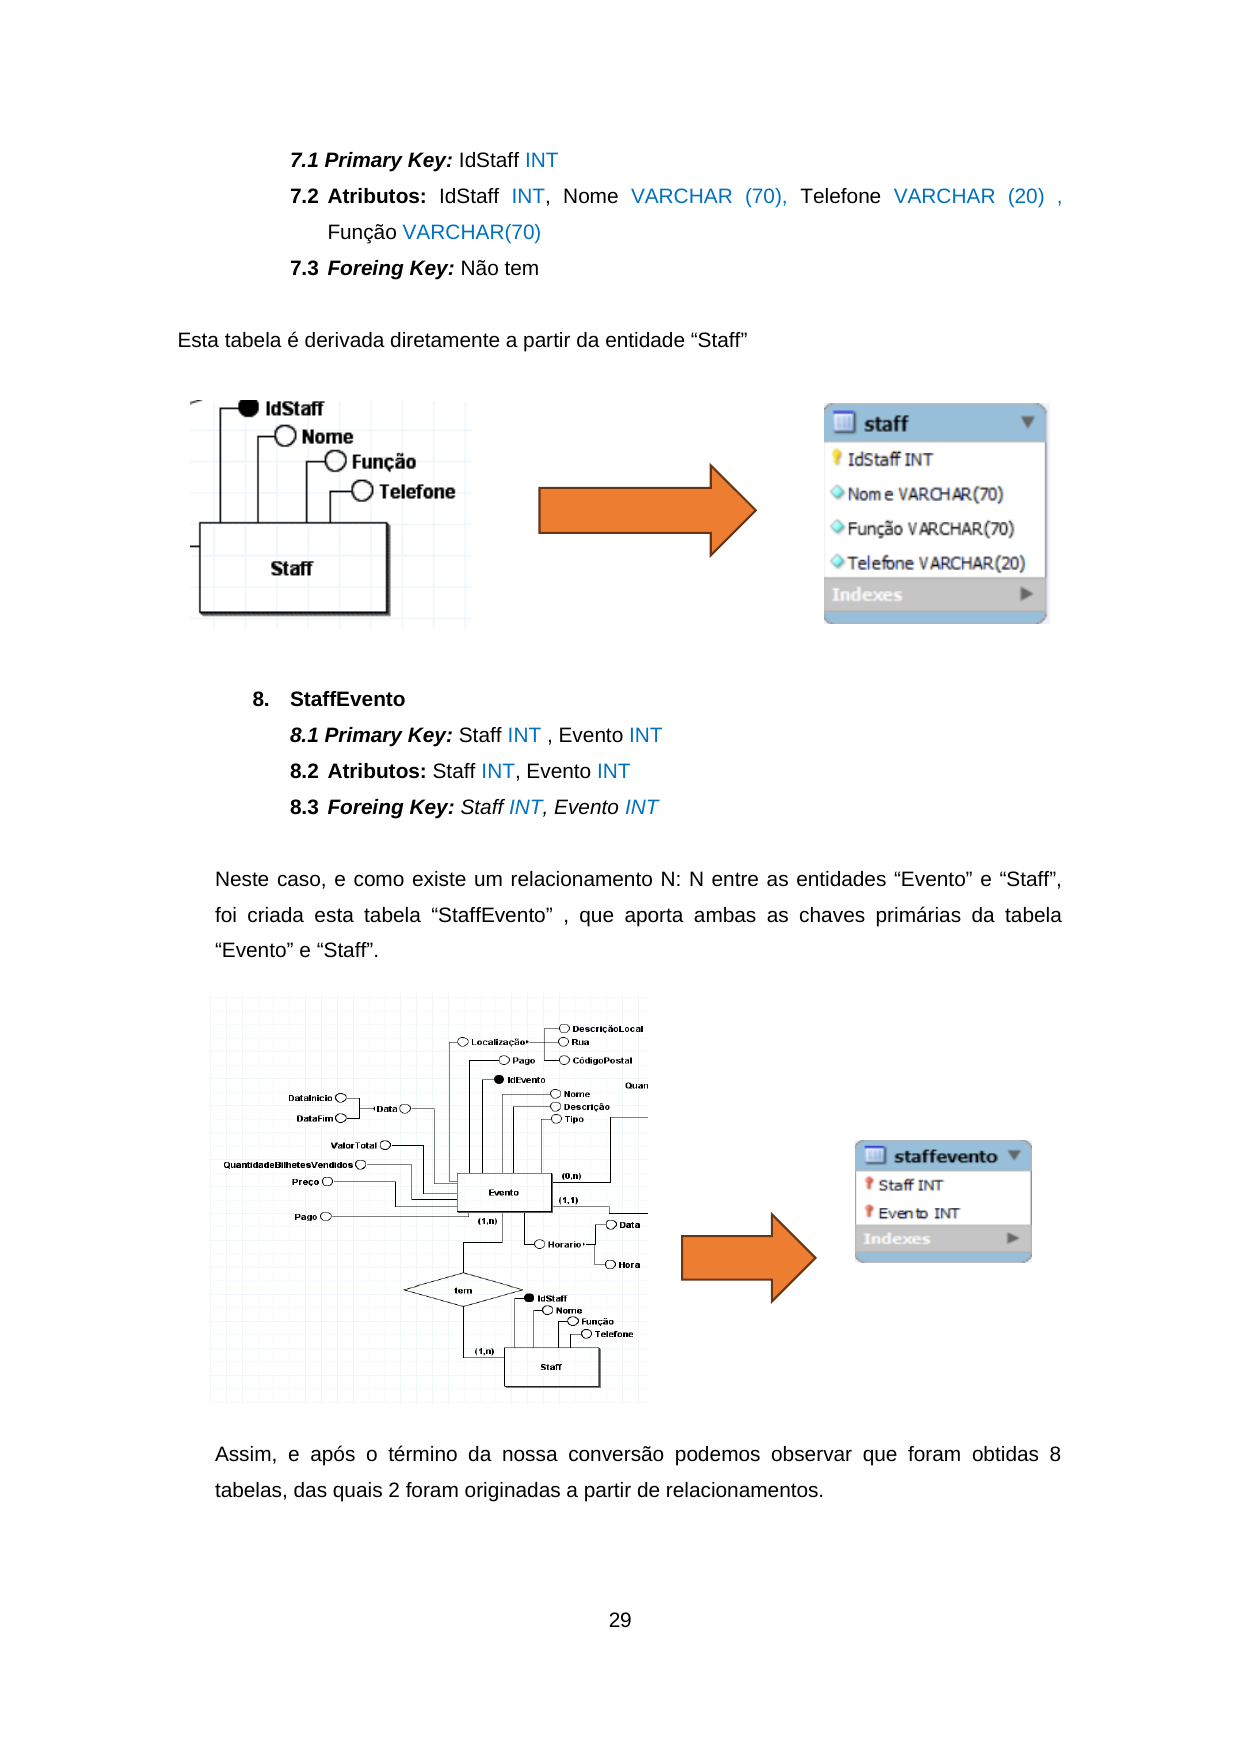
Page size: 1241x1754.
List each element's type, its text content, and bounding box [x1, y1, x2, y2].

text Esta tabela é derivada diretamente a partir da entidade “Staff” [177, 327, 1063, 351]
list Atributos: IdStaff INT, Nome VARCHAR (70), Telefone VARCHAR (20) , Função VARCHAR(70) [290, 184, 1063, 243]
picture [190, 400, 471, 629]
text 8.1 Primary Key: Staff INT , Evento INT [215, 723, 1063, 747]
list StaffEvento [252, 687, 1063, 711]
text Assim, e após o término da nossa conversão podemos observar que foram obtidas 8 tabelas, das quais 2 foram originadas a partir de relacionamentos. [215, 1441, 1063, 1501]
list Foreing Key: Staff INT, Evento INT [290, 794, 1063, 818]
list Atributos: Staff INT, Evento INT [290, 759, 1063, 783]
list Foreing Key: Não tem [290, 256, 1063, 279]
text Neste caso, e como existe um relacionamento N: N entre as entidades “Evento” e “Staff”, foi criada esta tabela “StaffEvento” , que aporta ambas as chaves primárias da tabela “Evento” e “Staff”. [215, 866, 1063, 962]
text 7.1 Primary Key: IdStaff INT [215, 148, 1063, 172]
picture [855, 1140, 1032, 1263]
picture [824, 403, 1050, 624]
picture [209, 993, 648, 1403]
